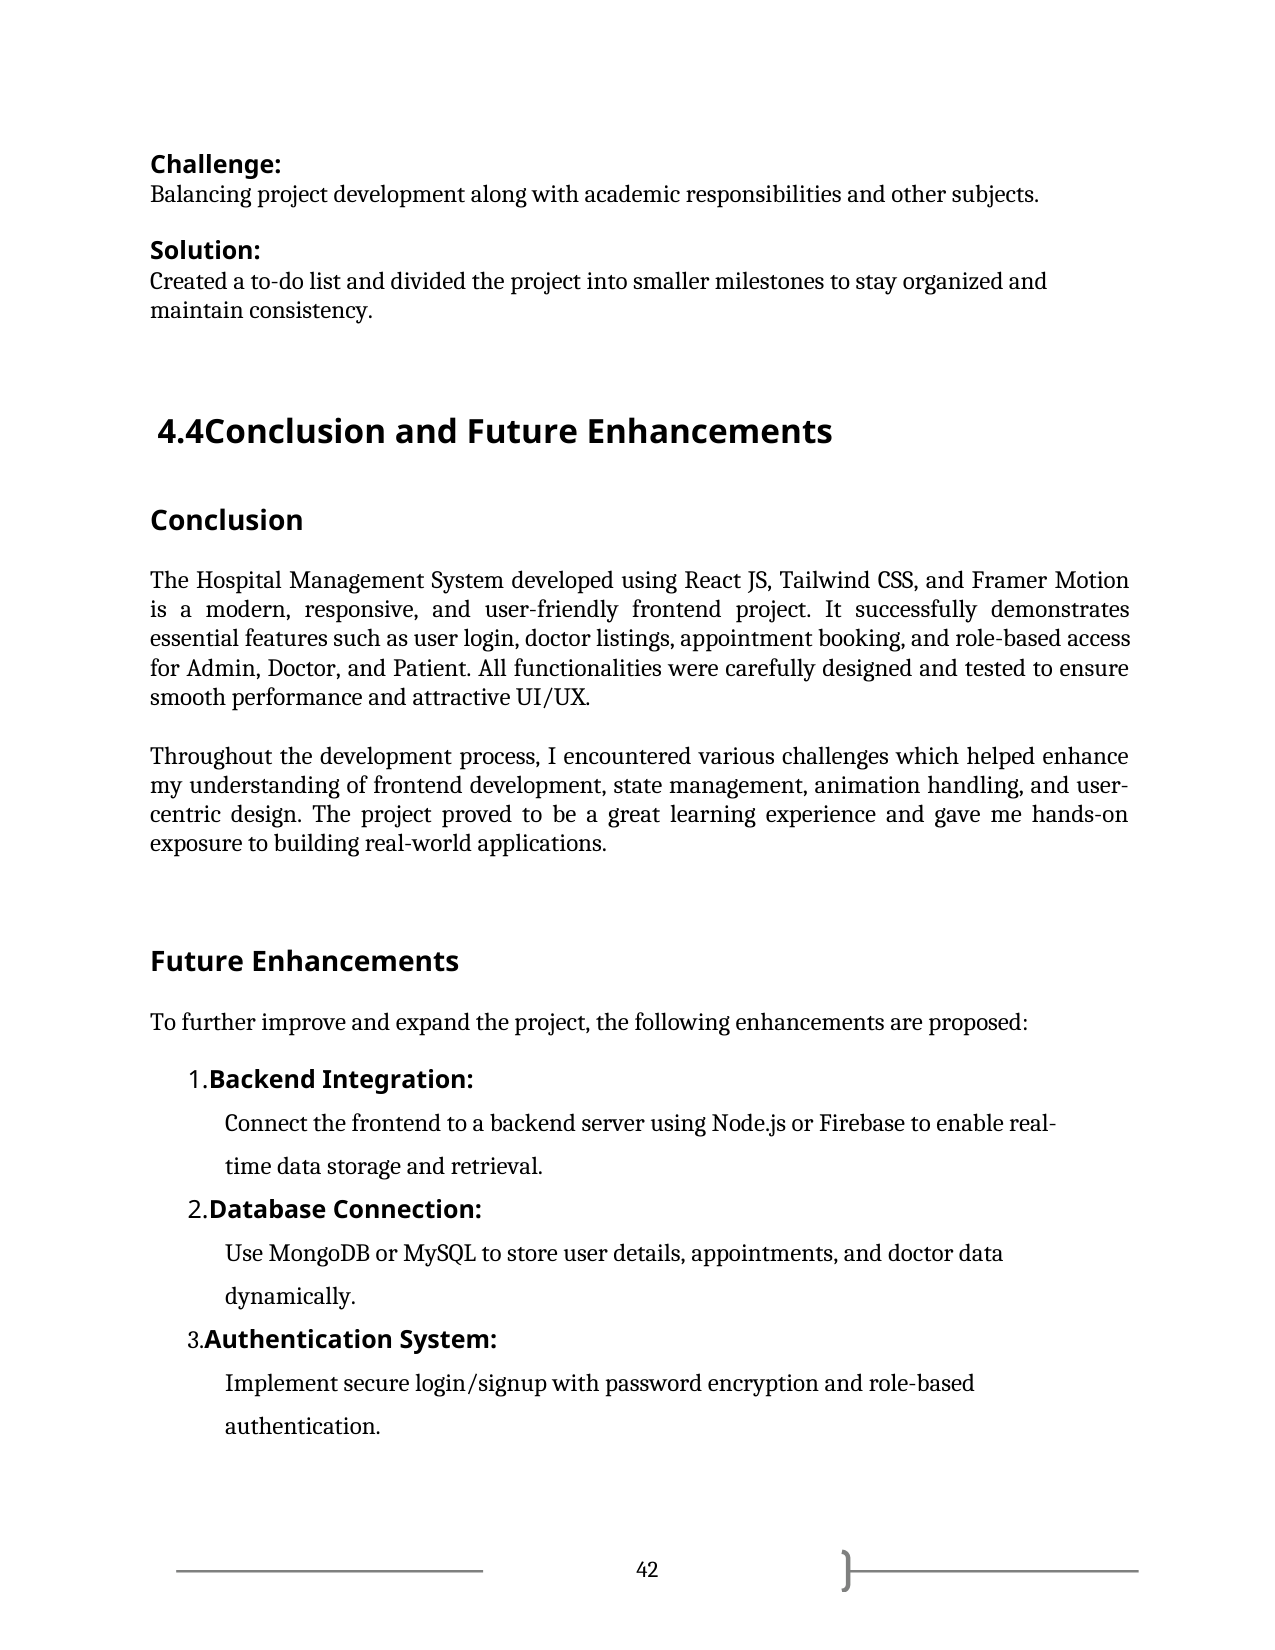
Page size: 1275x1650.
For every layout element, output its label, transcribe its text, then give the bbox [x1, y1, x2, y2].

text Conclusion [150, 506, 1133, 537]
text Implement secure login/signup with password encryption and role-based [225, 1369, 1133, 1398]
text Future Enhancements [150, 947, 1133, 978]
text 3.Authentication System: [187, 1325, 1133, 1355]
picture [840, 1548, 1139, 1592]
text Use MongoDB or MySQL to store user details, appointments, and doctor data [225, 1238, 1133, 1267]
table_header [811, 1542, 1139, 1592]
text To further improve and expand the project, the following enhancements are proposed: [150, 1008, 1133, 1036]
text 4.4Conclusion and Future Enhancements [157, 414, 1133, 451]
text 1.Backend Integration: [187, 1066, 1133, 1094]
text time data storage and retrieval. [225, 1152, 1133, 1181]
table_header [155, 1542, 483, 1592]
text Connect the frontend to a backend server using Node.js or Firebase to enable real- [225, 1108, 1133, 1137]
text Throughout the development process, I encountered various challenges which helped enhance my understanding of frontend development, state management, animation handling, and user-centric design. The project proved to be a great learning experience and gave me hands-on exposure to building real-world applications. [150, 742, 1130, 858]
text Solution: Created a to-do list and divided the project into smaller milestones to stay organized and maintain consistency. [150, 236, 1103, 325]
text authentication. [225, 1412, 1133, 1441]
text dynamically. [225, 1282, 1133, 1311]
text The Hospital Management System developed using React JS, Tailwind CSS, and Framer Motion is a modern, responsive, and user-friendly frontend project. It successfully demonstrates essential features such as user login, doctor listings, appointment booking, and role-based access for Admin, Doctor, and Patient. All functionalities were carefully designed and tested to ensure smooth performance and attractive UI/UX. [150, 566, 1131, 712]
table_header 42 [483, 1542, 811, 1592]
text Challenge: Balancing project development along with academic responsibilities and other subjects. [150, 151, 1088, 208]
picture [174, 1548, 484, 1592]
text 2.Database Connection: [187, 1196, 1133, 1224]
